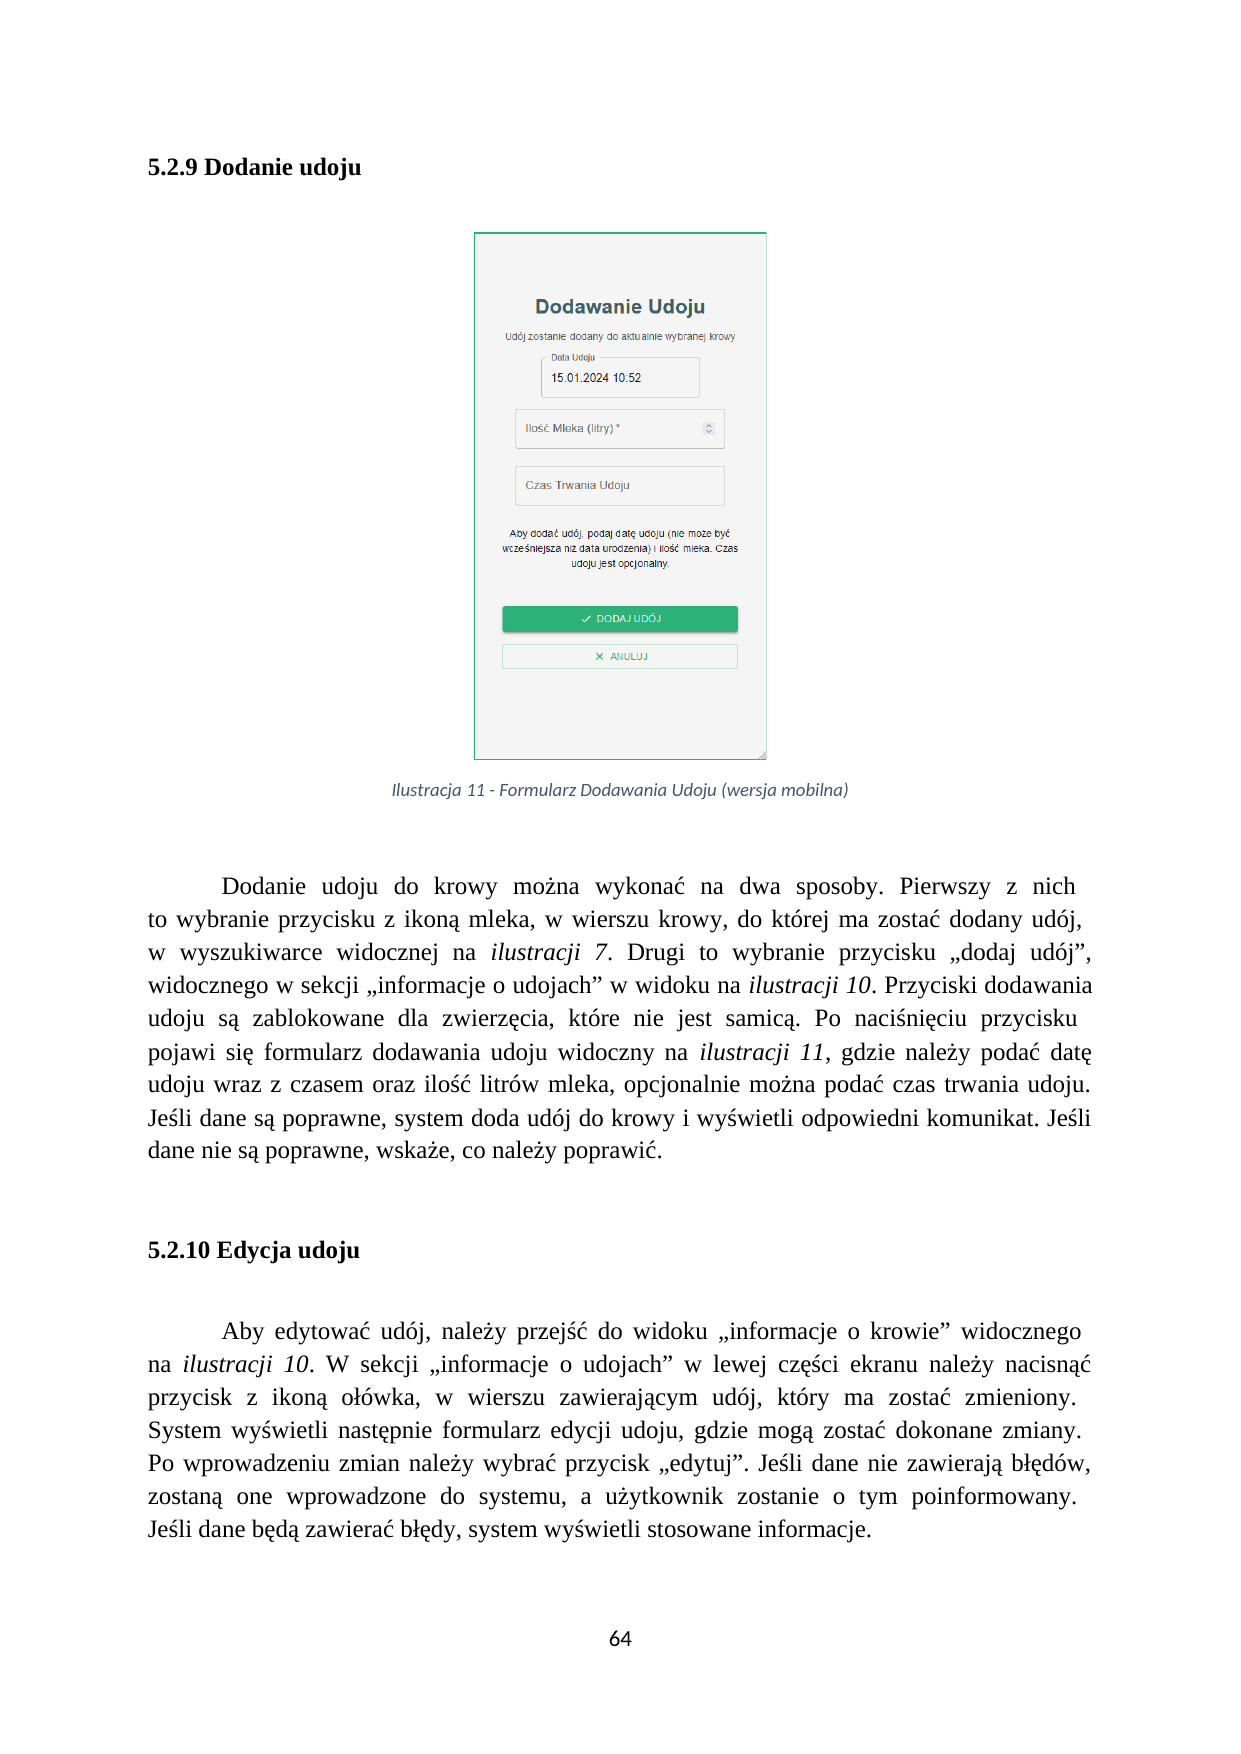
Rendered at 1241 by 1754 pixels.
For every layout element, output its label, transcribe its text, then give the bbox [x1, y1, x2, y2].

text Dodanie udoju do krowy można wykonać na dwa sposoby. Pierwszy z nich to wybranie przycisku z ikoną mleka, w wierszu krowy, do której ma zostać dodany udój, w wyszukiwarce widocznej na ilustracji 7. Drugi to wybranie przycisku „dodaj udój”, widocznego w sekcji „informacje o udojach” w widoku na ilustracji 10. Przyciski dodawania udoju są zablokowane dla zwierzęcia, które nie jest samicą. Po naciśnięciu przycisku pojawi się formularz dodawania udoju widoczny na ilustracji 11, gdzie należy podać datę udoju wraz z czasem oraz ilość litrów mleka, opcjonalnie można podać czas trwania udoju. Jeśli dane są poprawne, system doda udój do krowy i wyświetli odpowiedni komunikat. Jeśli dane nie są poprawne, wskaże, co należy poprawić. [148, 871, 1093, 1164]
picture [473, 232, 767, 760]
text Aby edytować udój, należy przejść do widoku „informacje o krowie” widocznego na ilustracji 10. W sekcji „informacje o udojach” w lewej części ekranu należy nacisnąć przycisk z ikoną ołówka, w wierszu zawierającym udój, który ma zostać zmieniony. System wyświetli następnie formularz edycji udoju, gdzie mogą zostać dokonane zmiany. Po wprowadzeniu zmian należy wybrać przycisk „edytuj”. Jeśli dane nie zawierają błędów, zostaną one wprowadzone do systemu, a użytkownik zostanie o tym poinformowany. Jeśli dane będą zawierać błędy, system wyświetli stosowane informacje. [148, 1316, 1093, 1543]
subtitle 5.2.10 Edycja udoju [148, 1235, 1093, 1264]
subtitle 5.2.9 Dodanie udoju [148, 152, 1093, 181]
